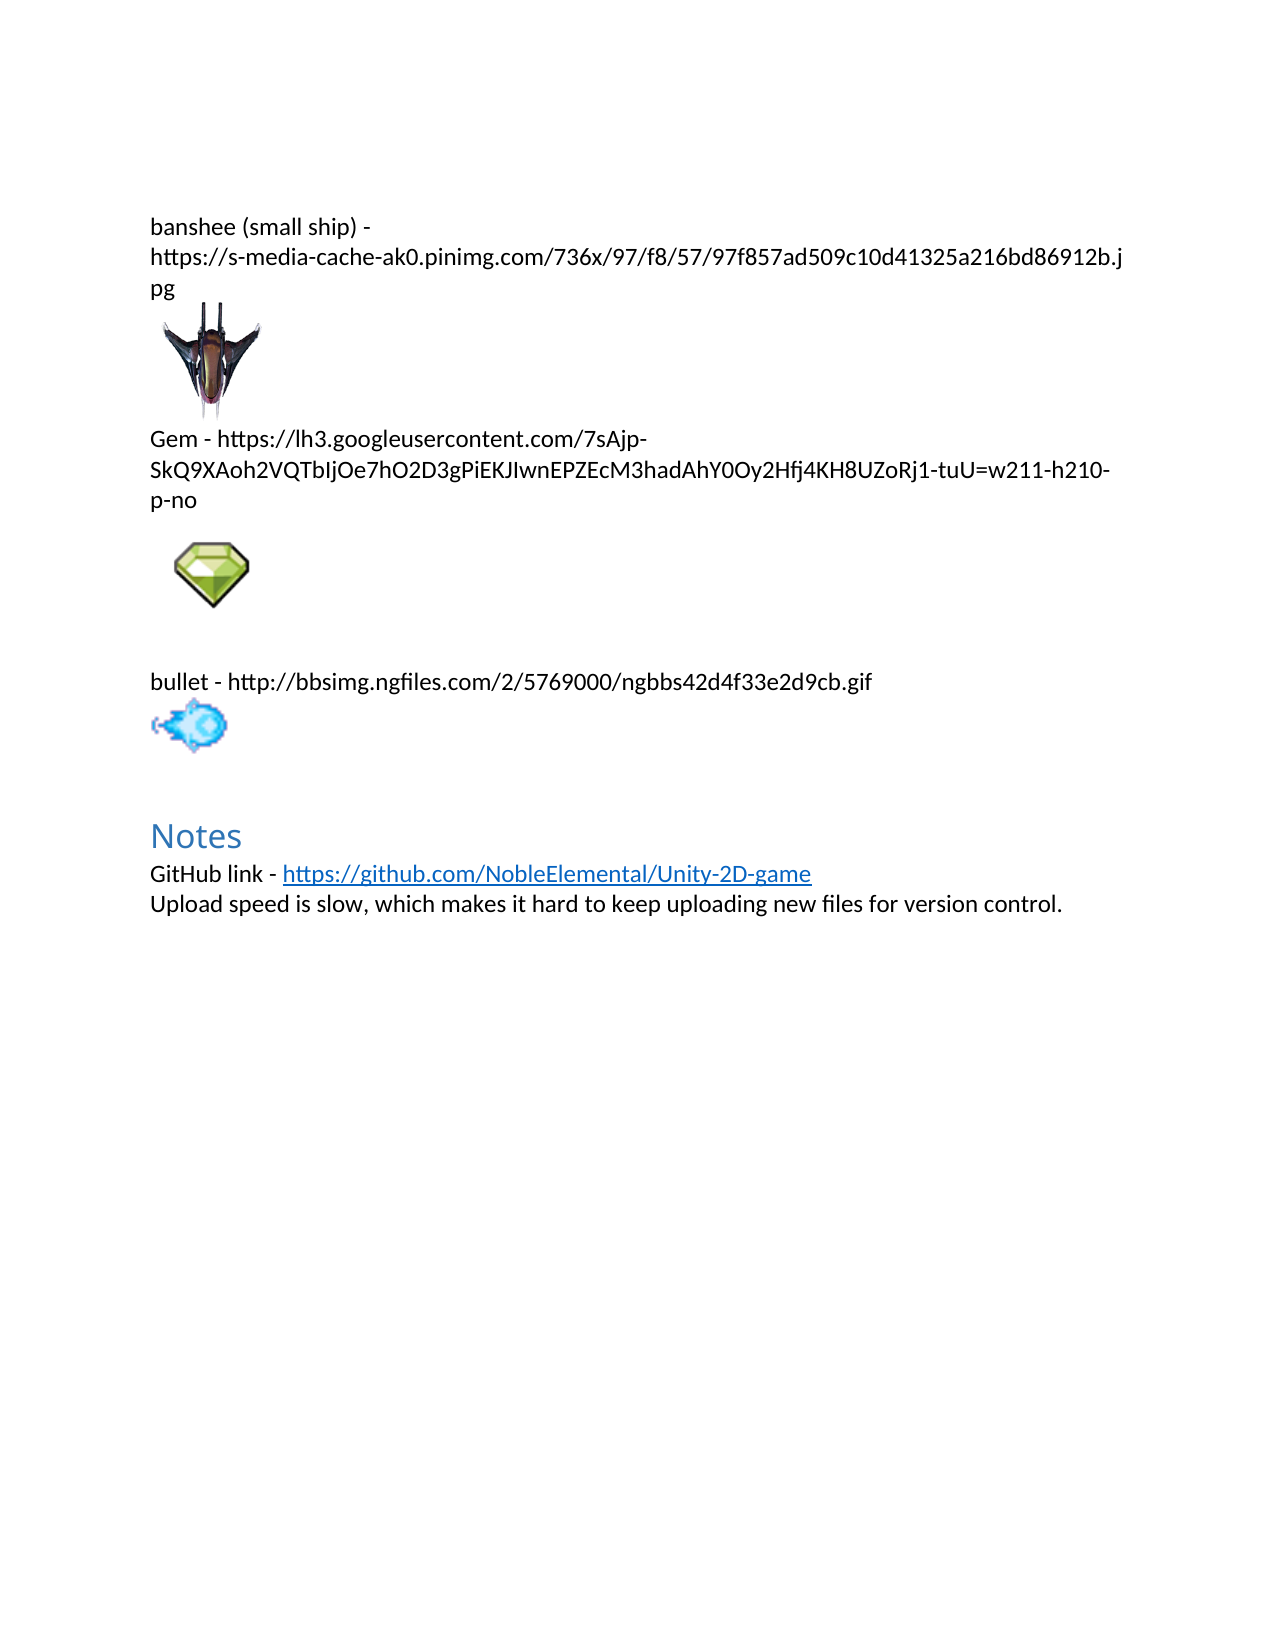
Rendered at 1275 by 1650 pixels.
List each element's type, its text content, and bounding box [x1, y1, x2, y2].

text banshee (small ship) - https://s-media-cache-ak0.pinimg.com/736x/97/f8/57/97f857ad509c10d41325a216bd86912b.jpg [150, 211, 1125, 303]
text Upload speed is slow, which makes it hard to keep uploading new files for version control. [150, 888, 1125, 919]
picture [150, 515, 271, 636]
picture [150, 302, 271, 424]
text bullet - http://bbsimg.ngfiles.com/2/5769000/ngbbs42d4f33e2d9cb.gif [150, 667, 1125, 697]
text Gem - https://lh3.googleusercontent.com/7sAjp-SkQ9XAoh2VQTbIjOe7hO2D3gPiEKJIwnEPZEcM3hadAhY0Oy2Hfj4KH8UZoRj1-tuU=w211-h210-p-no [150, 423, 1125, 515]
subtitle Notes [150, 812, 1125, 858]
picture [150, 697, 234, 757]
text GitHub link - https://github.com/NobleElemental/Unity-2D-game [150, 858, 1125, 888]
